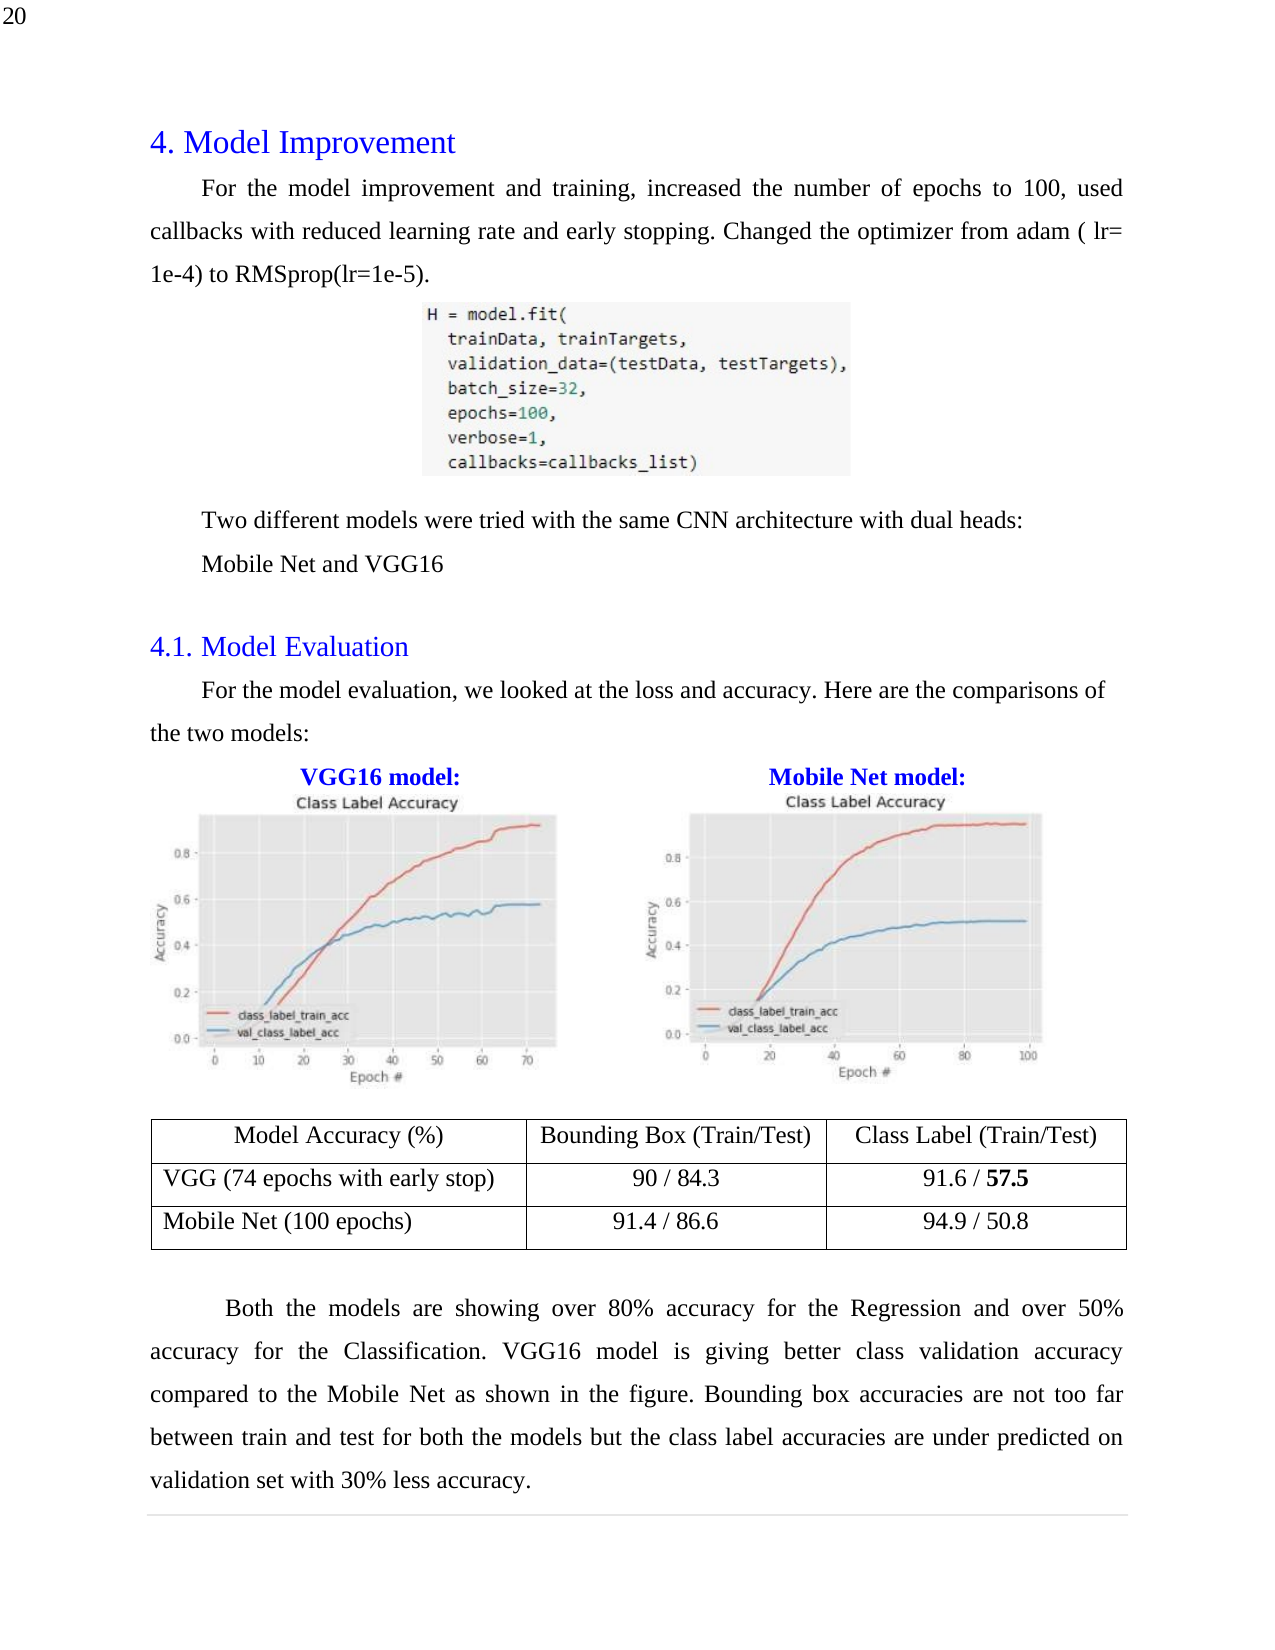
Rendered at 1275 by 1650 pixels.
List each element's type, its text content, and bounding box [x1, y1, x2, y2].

picture [644, 793, 1047, 1084]
table_cell 91.6 / 57.5 [827, 1164, 1126, 1206]
text Two different models were tried with the same CNN architecture with dual heads: Mobile Net and VGG16 [201, 506, 1088, 577]
picture [422, 302, 851, 476]
picture [150, 794, 559, 1089]
table_cell 90 / 84.3 [527, 1164, 826, 1206]
subtitle VGG16 model: Mobile Net model: [300, 762, 1200, 790]
table_header Model Accuracy (%) [152, 1120, 526, 1162]
text For the model evaluation, we looked at the loss and accuracy. Here are the comparisons of the two models: [150, 675, 1120, 747]
table_cell 91.4 / 86.6 [527, 1207, 826, 1248]
subtitle Model Evaluation [150, 629, 1200, 663]
table_cell Mobile Net (100 epochs) [152, 1207, 526, 1248]
table_header Class Label (Train/Test) [827, 1120, 1126, 1162]
text Both the models are showing over 80% accuracy for the Regression and over 50% accuracy for the Classification. VGG16 model is giving better class validation accuracy compared to the Mobile Net as shown in the figure. Bounding box accuracies are not too far between train and test for both the models but the class label accuracies are under predicted on validation set with 30% less accuracy. [150, 1293, 1124, 1494]
table_cell 94.9 / 50.8 [827, 1207, 1126, 1248]
table_header Bounding Box (Train/Test) [527, 1120, 826, 1162]
subtitle Model Improvement [150, 122, 1200, 160]
text For the model improvement and training, increased the number of epochs to 100, used callbacks with reduced learning rate and early stopping. Changed the optimizer from adam ( lr= 1e-4) to RMSprop(lr=1e-5). [150, 173, 1124, 288]
table_cell VGG (74 epochs with early stop) [152, 1164, 526, 1206]
